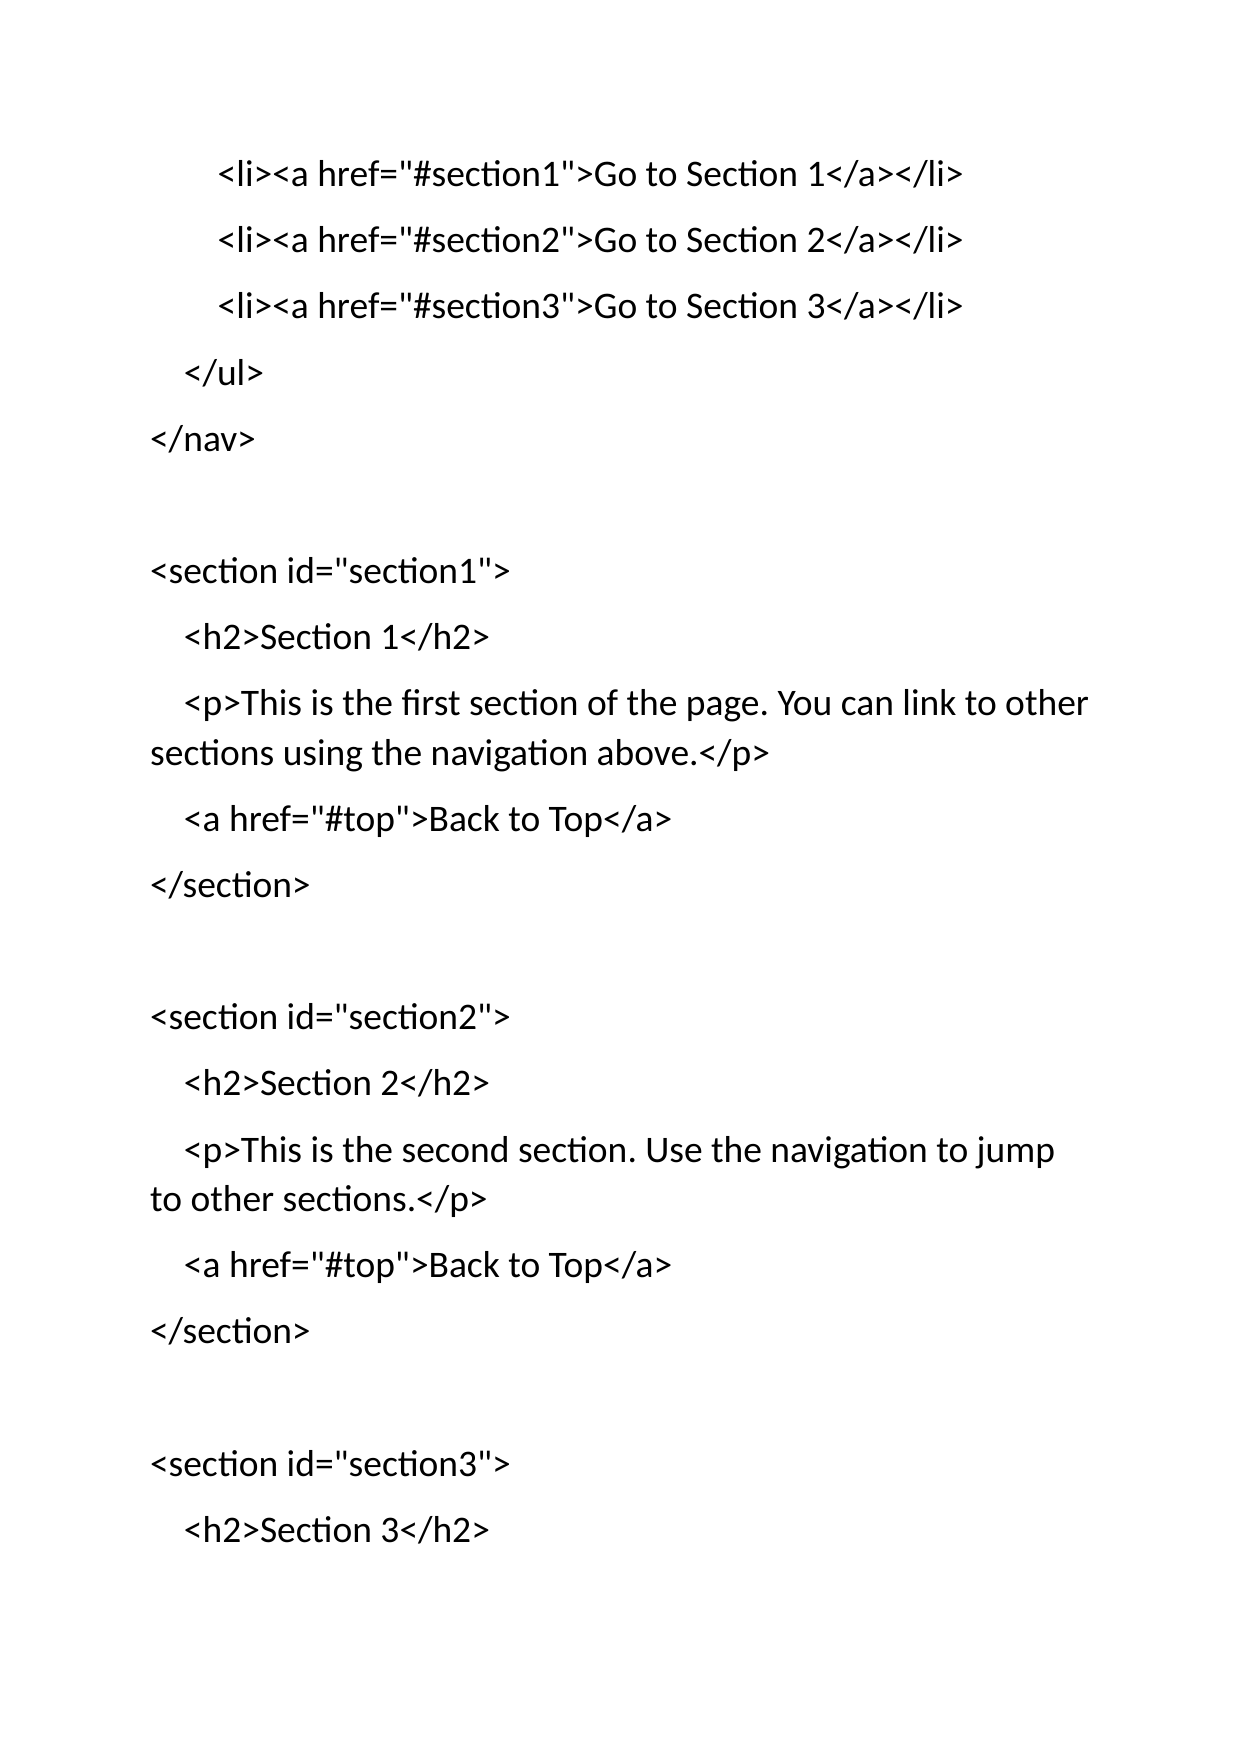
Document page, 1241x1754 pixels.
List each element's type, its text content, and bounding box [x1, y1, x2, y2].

text <section id="section3"> [150, 1439, 1090, 1485]
text </ul> [150, 348, 1090, 394]
text <section id="section1"> [150, 547, 1090, 593]
text <li><a href="#section2">Go to Section 2</a></li> [150, 216, 1090, 262]
text </section> [150, 1307, 1090, 1353]
text <a href="#top">Back to Top</a> [150, 1241, 1090, 1287]
text <h2>Section 2</h2> [150, 1059, 1090, 1105]
text <p>This is the first section of the page. You can link to other sections using the navigation above.</p> [150, 679, 1090, 774]
text <li><a href="#section1">Go to Section 1</a></li> [150, 150, 1090, 196]
text </section> [150, 861, 1090, 907]
text </nav> [150, 414, 1090, 460]
text <h2>Section 3</h2> [150, 1506, 1090, 1552]
text <p>This is the second section. Use the navigation to jump to other sections.</p> [150, 1126, 1090, 1221]
text <a href="#top">Back to Top</a> [150, 795, 1090, 841]
text <li><a href="#section3">Go to Section 3</a></li> [150, 282, 1090, 328]
text <section id="section2"> [150, 993, 1090, 1039]
text <h2>Section 1</h2> [150, 613, 1090, 659]
